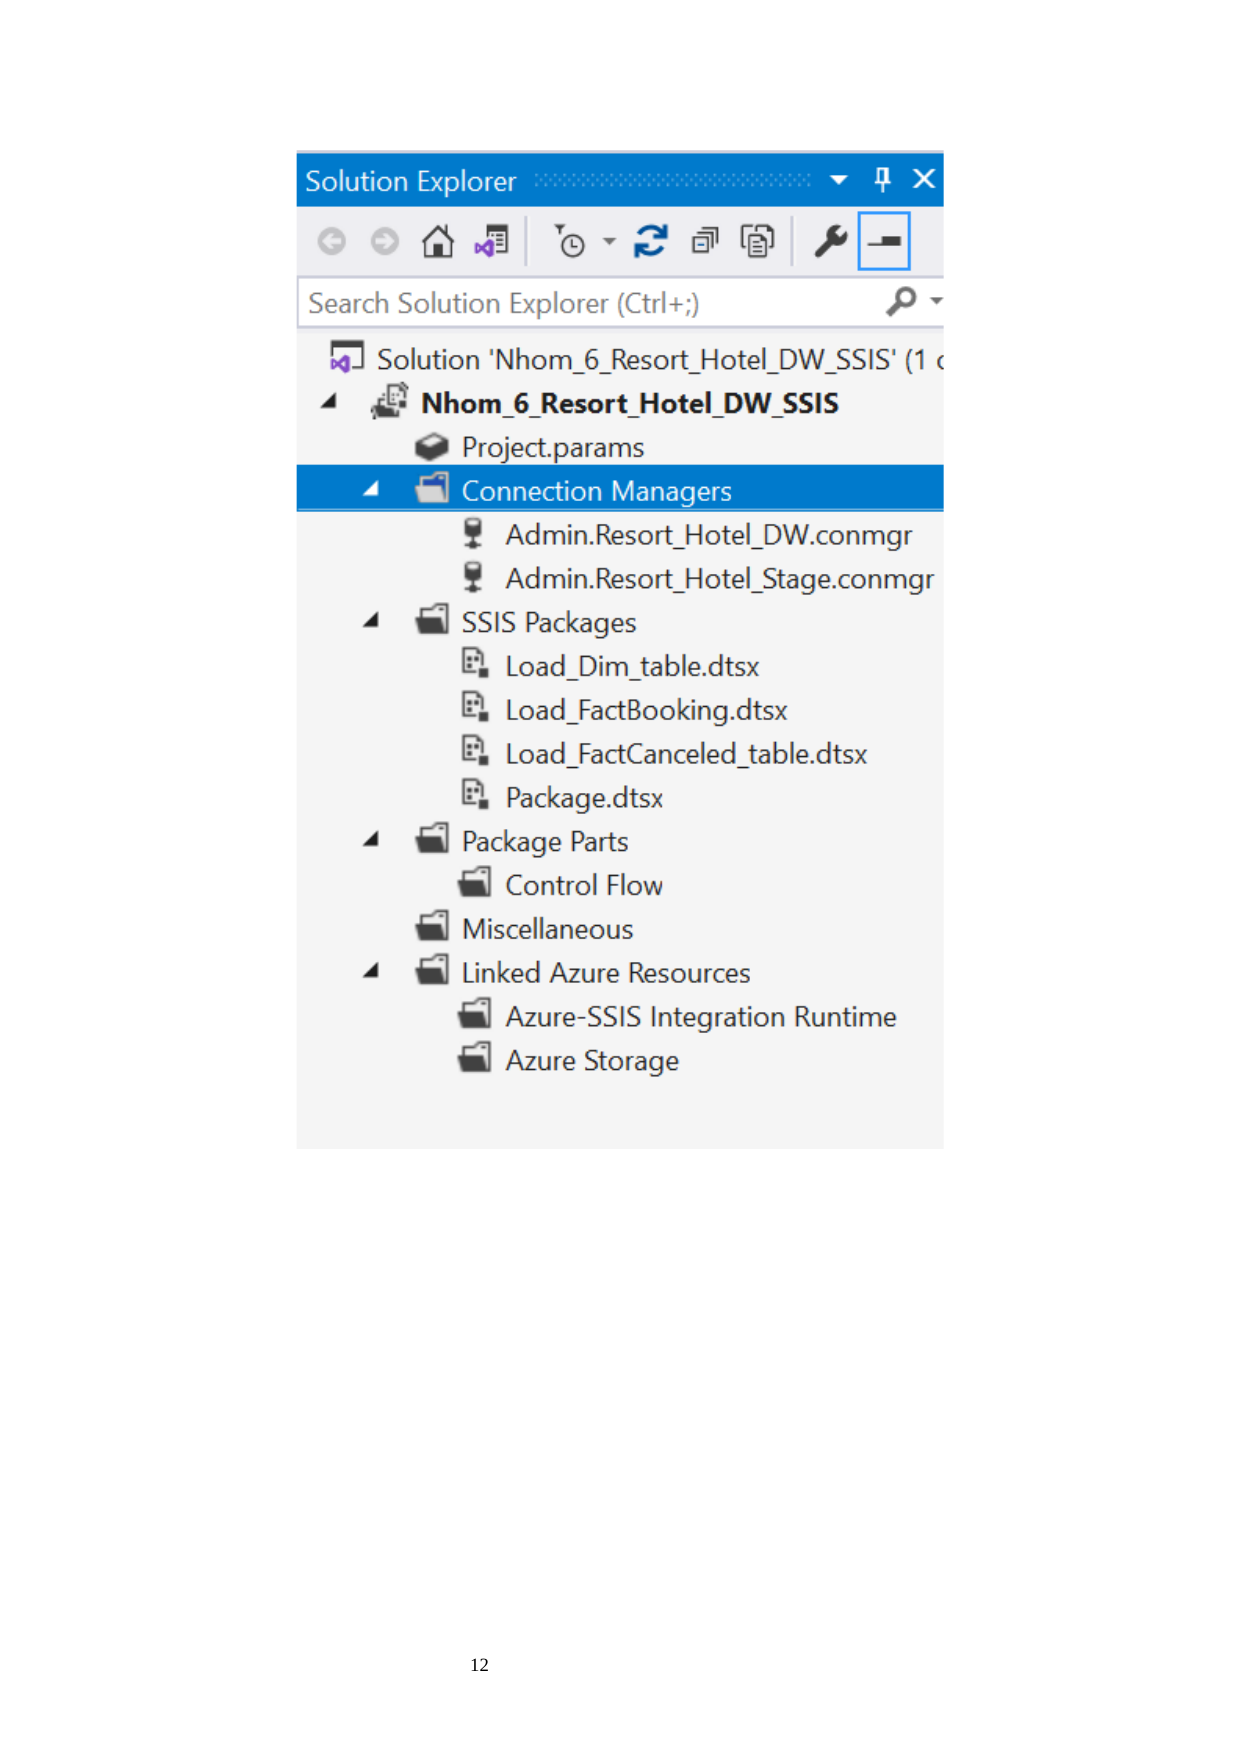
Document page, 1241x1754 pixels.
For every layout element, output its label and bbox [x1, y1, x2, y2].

picture [296, 150, 944, 1149]
